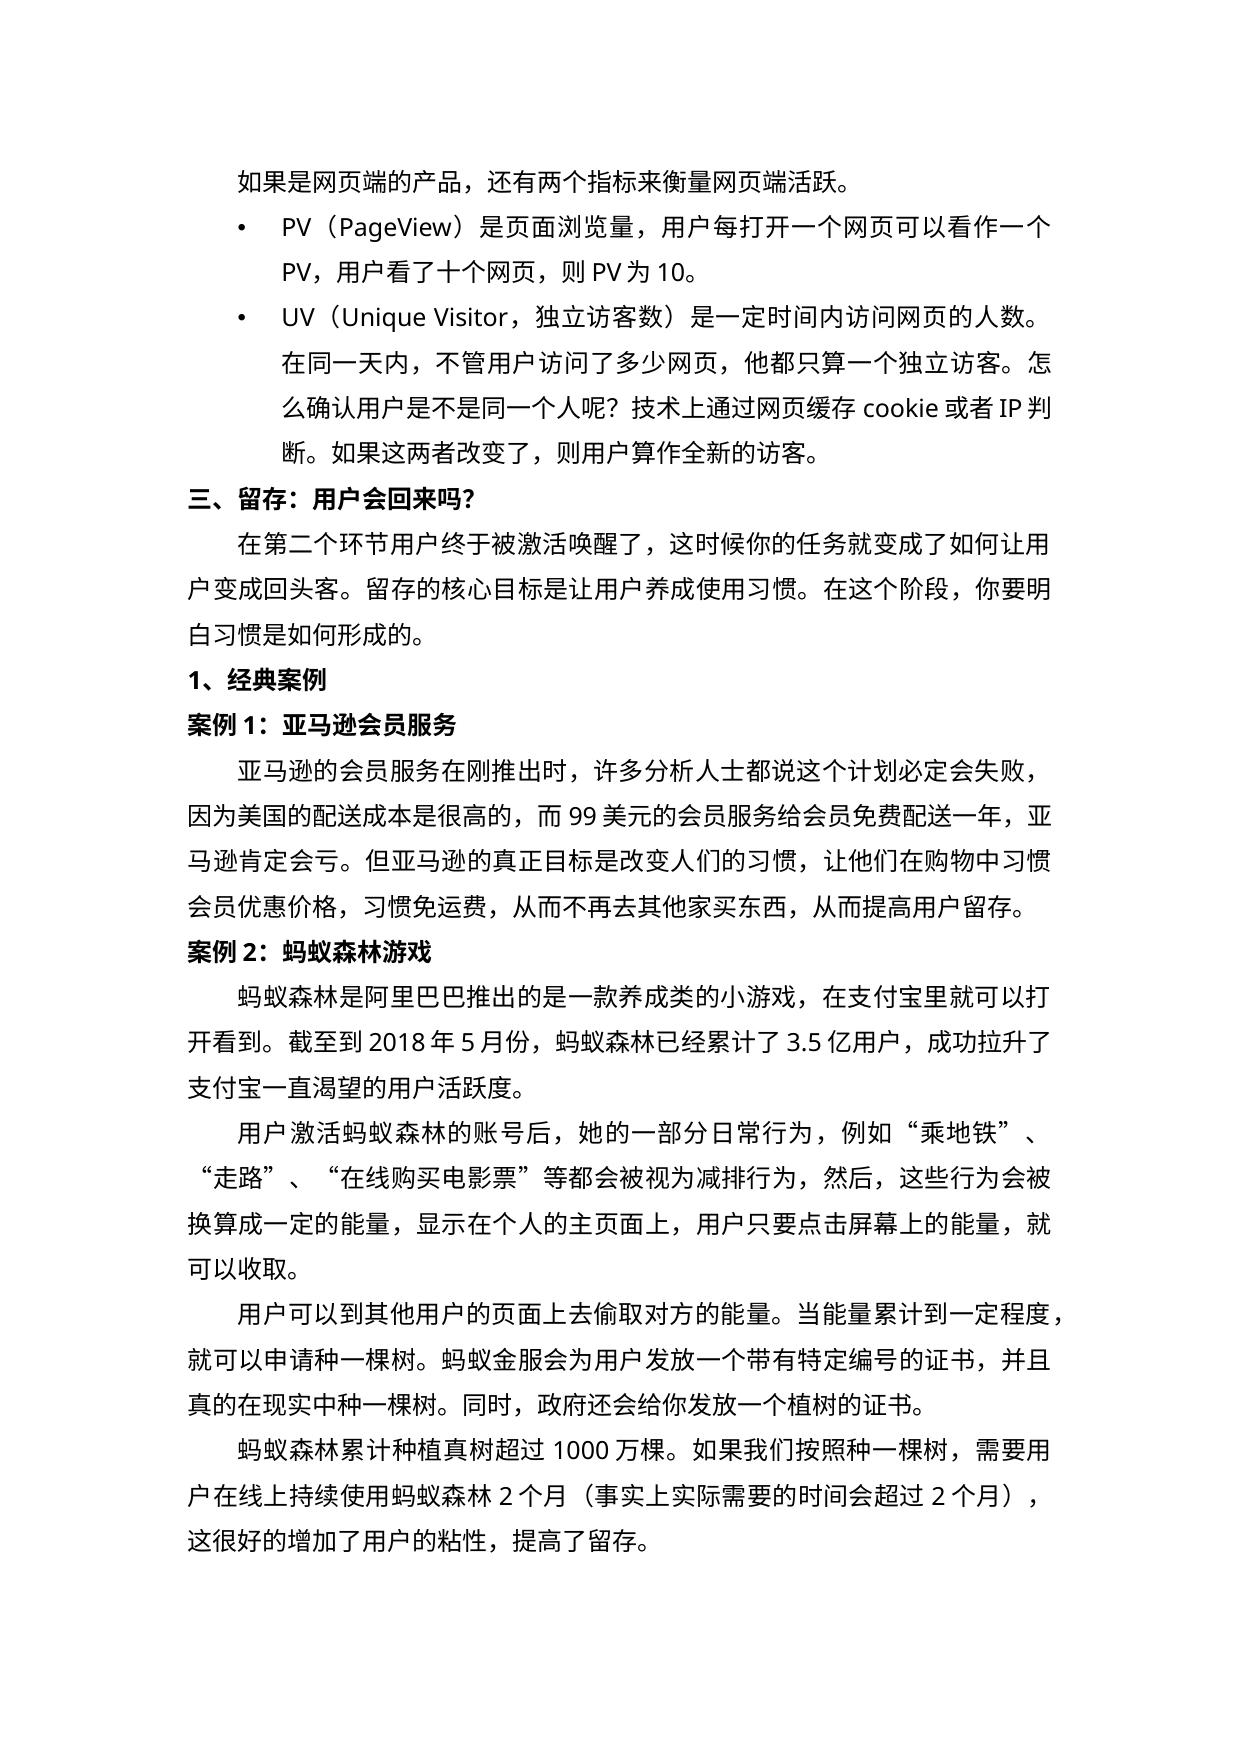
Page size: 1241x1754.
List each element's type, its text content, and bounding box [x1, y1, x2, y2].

text 在第二个环节用户终于被激活唤醒了，这时候你的任务就变成了如何让用户变成回头客。留存的核心目标是让用户养成使用习惯。在这个阶段，你要明白习惯是如何形成的。 [187, 524, 1053, 651]
text 蚂蚁森林累计种植真树超过1000万棵。如果我们按照种一棵树，需要用户在线上持续使用蚂蚁森林2个月（事实上实际需要的时间会超过2个月），这很好的增加了用户的粘性，提高了留存。 [187, 1431, 1053, 1558]
text 用户可以到其他用户的页面上去偷取对方的能量。当能量累计到一定程度，就可以申请种一棵树。蚂蚁金服会为用户发放一个带有特定编号的证书，并且真的在现实中种一棵树。同时，政府还会给你发放一个植树的证书。 [187, 1295, 1053, 1422]
text 如果是网页端的产品，还有两个指标来衡量网页端活跃。 [187, 162, 1053, 198]
text 蚂蚁森林是阿里巴巴推出的是一款养成类的小游戏，在支付宝里就可以打开看到。截至到2018年5月份，蚂蚁森林已经累计了3.5亿用户，成功拉升了支付宝一直渴望的用户活跃度。 [187, 978, 1053, 1104]
text 案例1：亚马逊会员服务 [187, 706, 1053, 742]
text 亚马逊的会员服务在刚推出时，许多分析人士都说这个计划必定会失败，因为美国的配送成本是很高的，而99美元的会员服务给会员免费配送一年，亚马逊肯定会亏。但亚马逊的真正目标是改变人们的习惯，让他们在购物中习惯会员优惠价格，习惯免运费，从而不再去其他家买东西，从而提高用户留存。 [187, 751, 1053, 923]
list UV（Unique Visitor，独立访客数）是一定时间内访问网页的人数。在同一天内，不管用户访问了多少网页，他都只算一个独立访客。怎么确认用户是不是同一个人呢？技术上通过网页缓存cookie或者IP判断。如果这两者改变了，则用户算作全新的访客。 [237, 298, 1053, 470]
text 案例2：蚂蚁森林游戏 [187, 932, 1053, 968]
text 用户激活蚂蚁森林的账号后，她的一部分日常行为，例如“乘地铁”、“走路”、“在线购买电影票”等都会被视为减排行为，然后，这些行为会被换算成一定的能量，显示在个人的主页面上，用户只要点击屏幕上的能量，就可以收取。 [187, 1113, 1053, 1286]
text 1、经典案例 [187, 660, 1053, 697]
text 三、留存：用户会回来吗？ [187, 479, 1053, 515]
list PV（PageView）是页面浏览量，用户每打开一个网页可以看作一个PV，用户看了十个网页，则PV为10。 [237, 207, 1053, 289]
